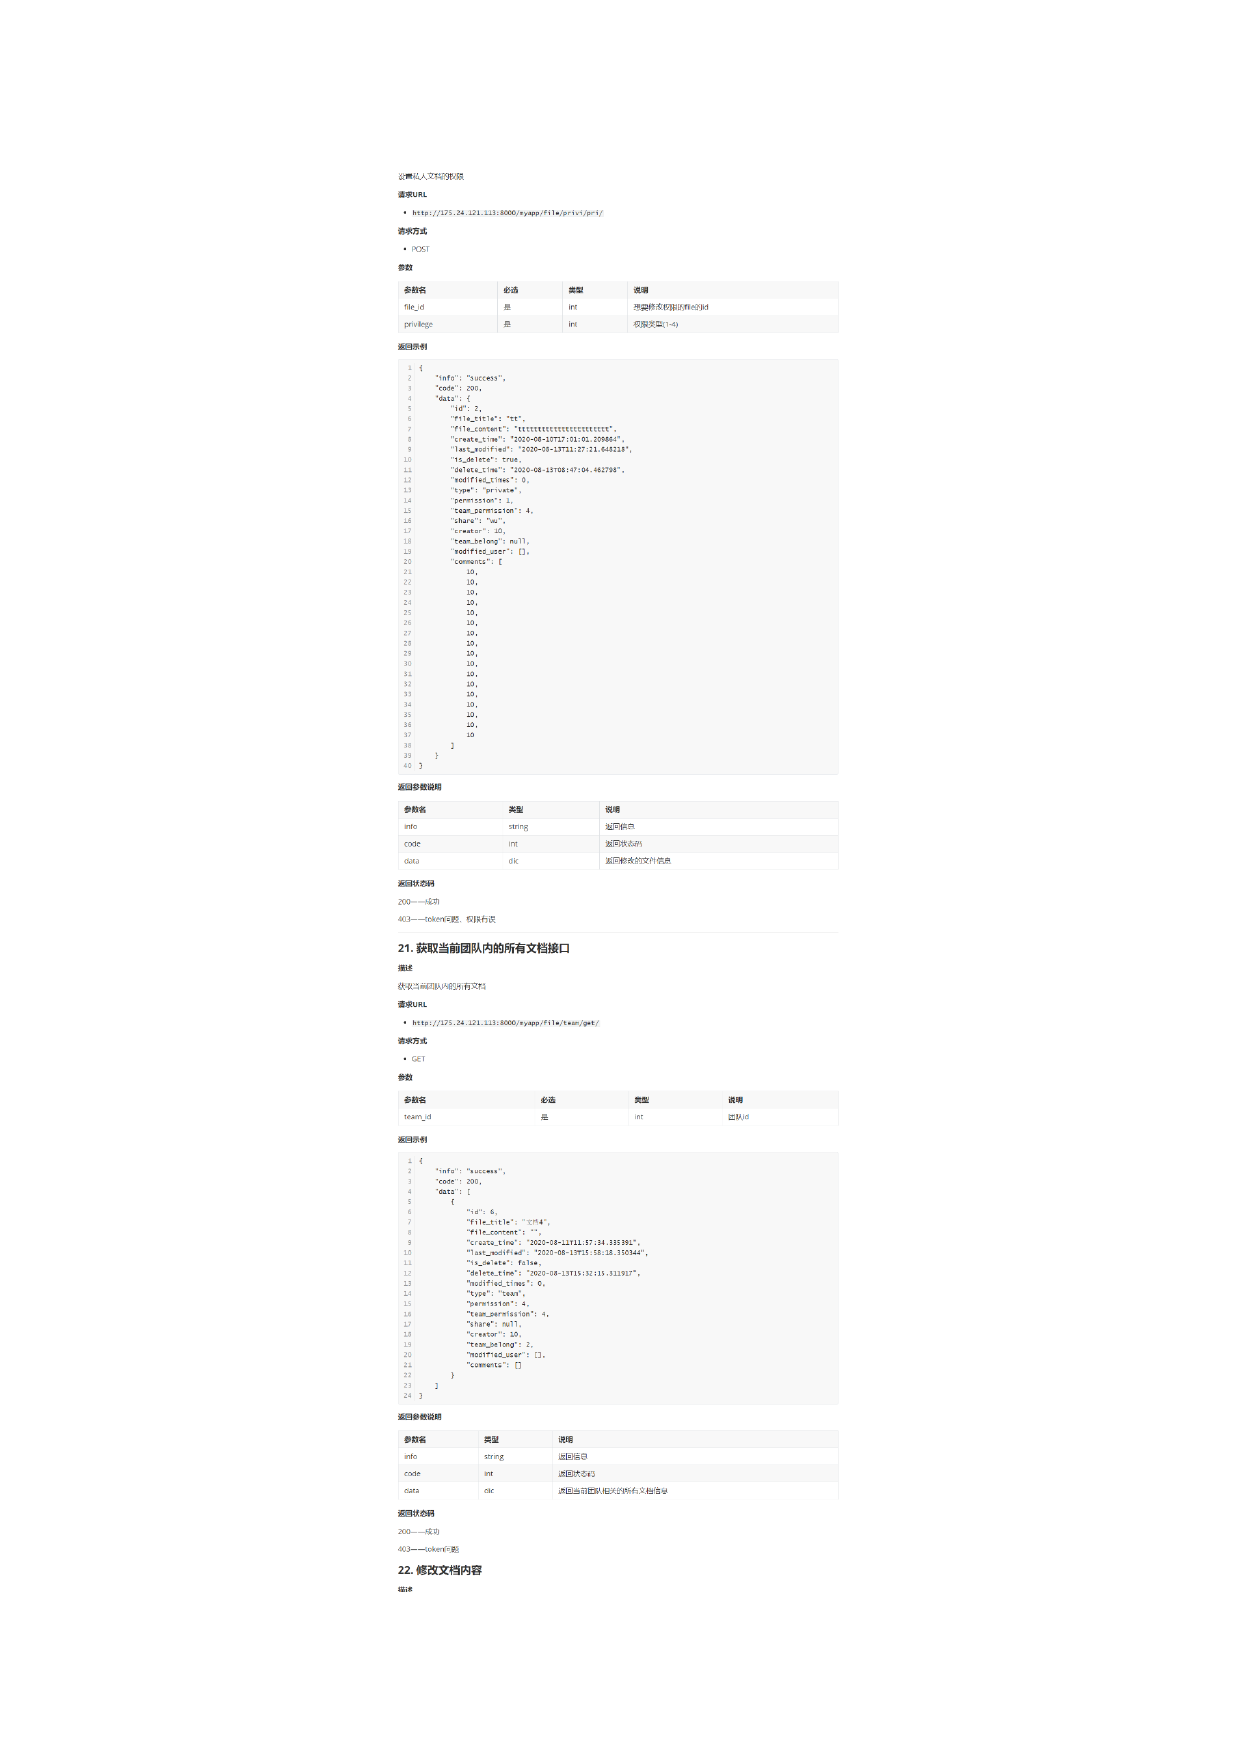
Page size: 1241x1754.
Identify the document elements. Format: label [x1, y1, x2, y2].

picture [393, 162, 847, 1592]
